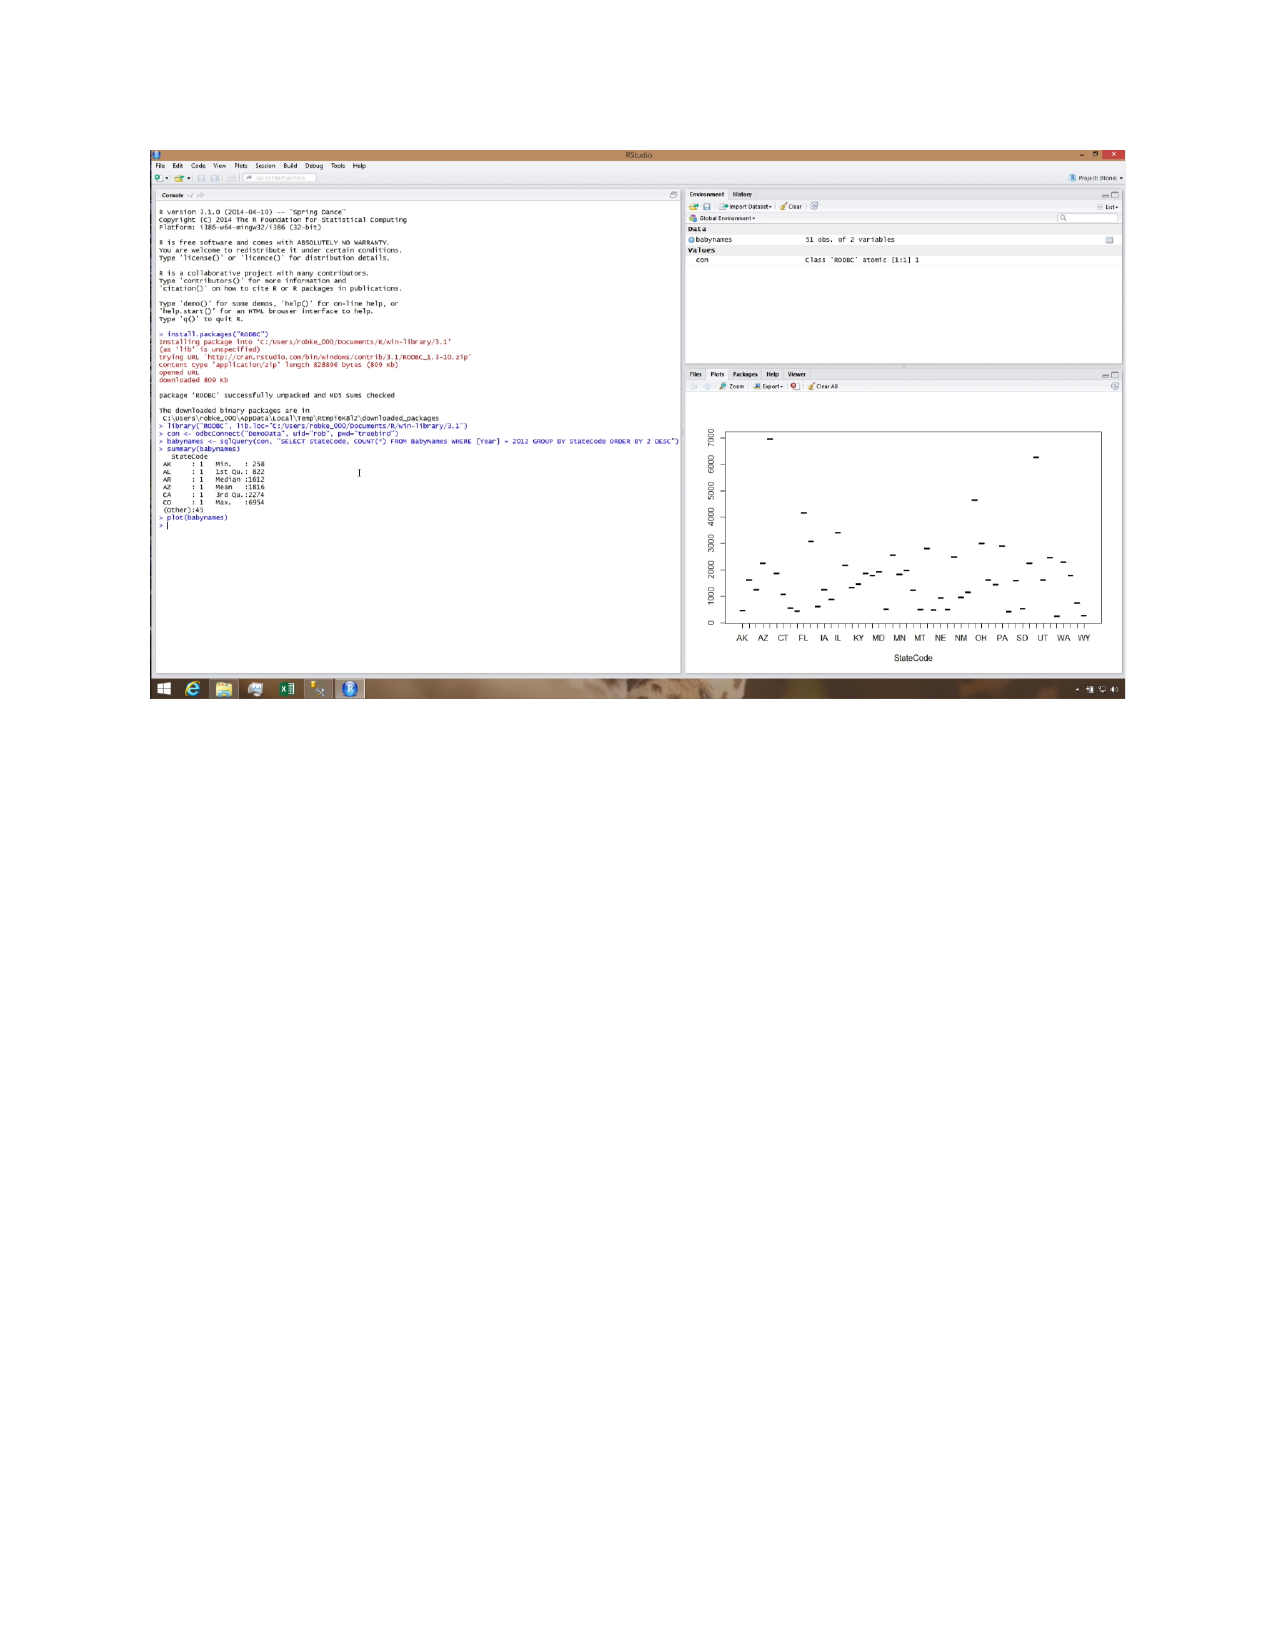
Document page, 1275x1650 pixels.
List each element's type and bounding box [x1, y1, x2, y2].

picture [150, 150, 1125, 699]
